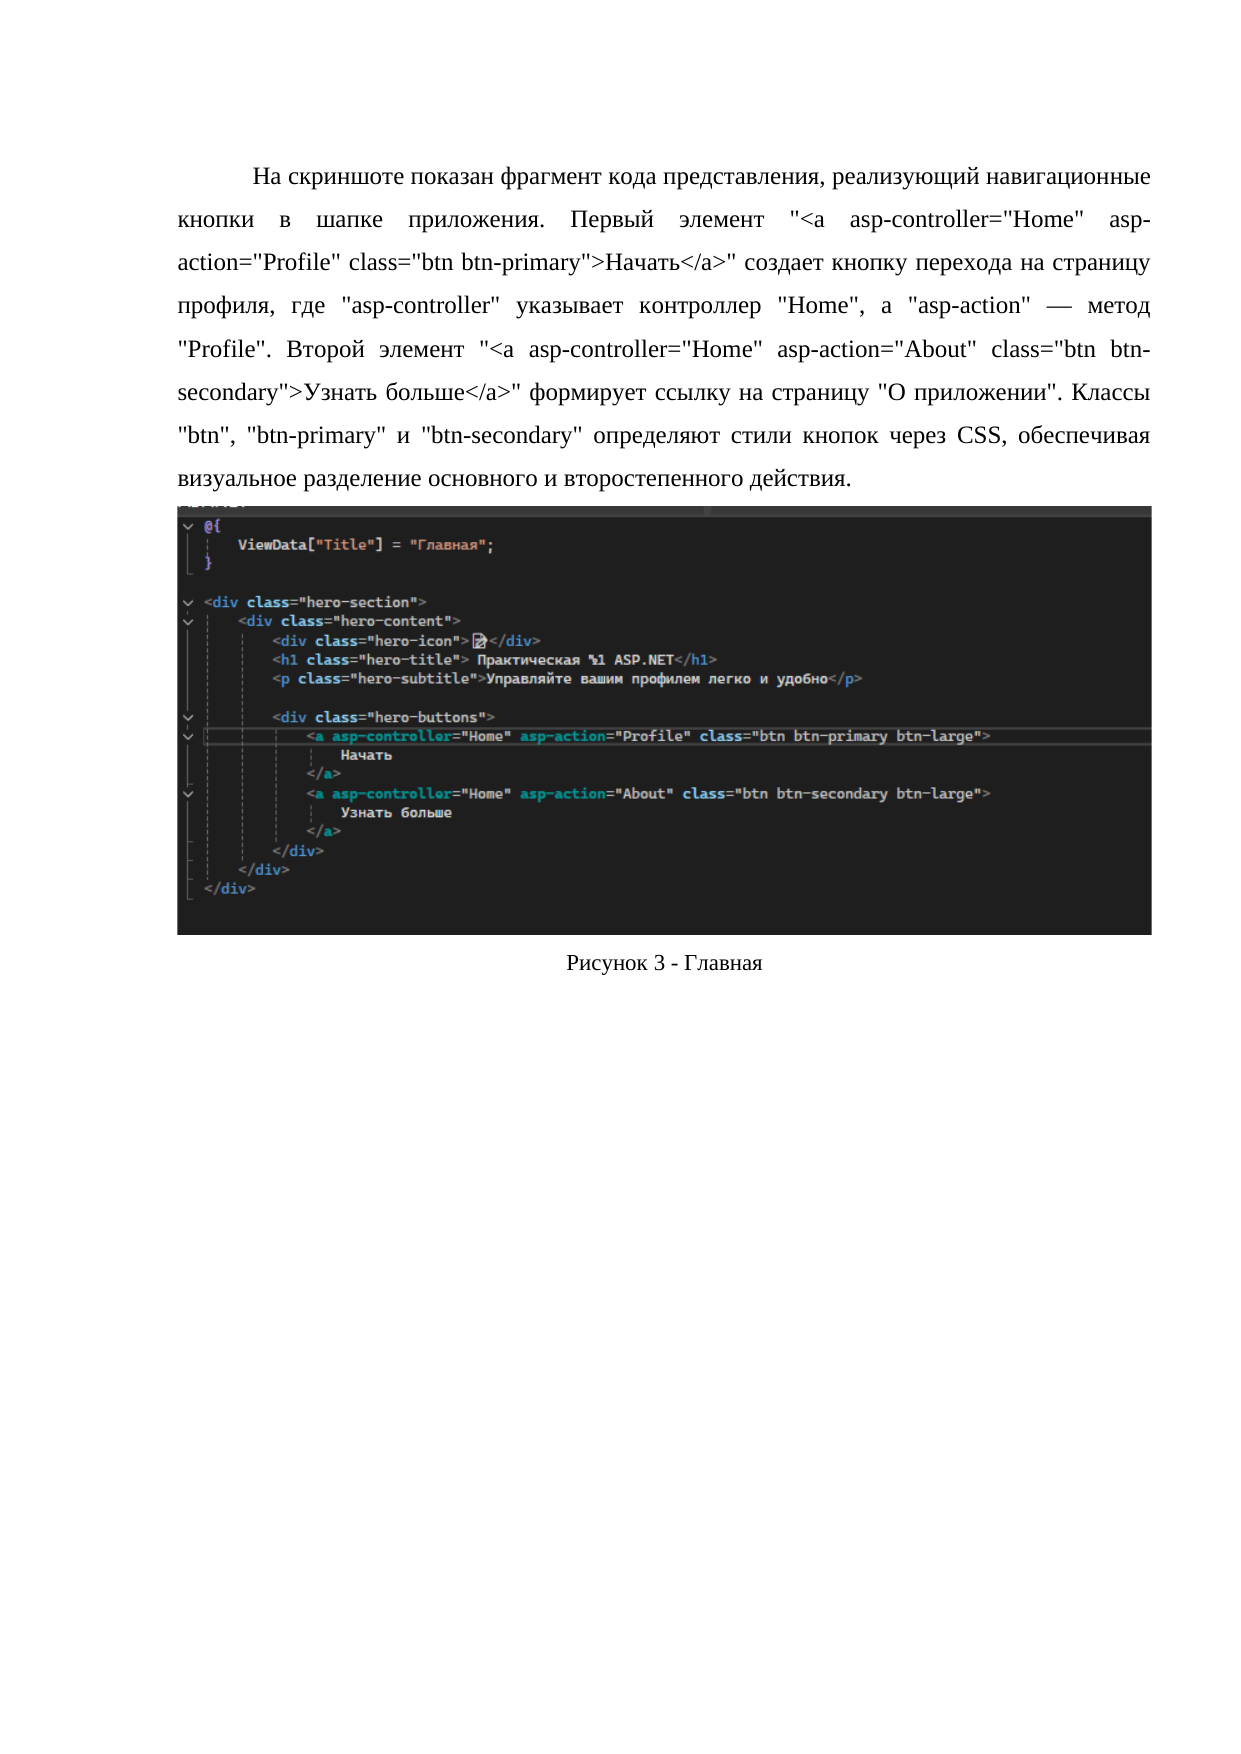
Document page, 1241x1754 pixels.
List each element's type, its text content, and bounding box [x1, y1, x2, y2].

picture [177, 506, 1152, 935]
text Рисунок 3 - Главная [177, 948, 1152, 975]
text На скриншоте показан фрагмент кода представления, реализующий навигационные кнопки в шапке приложения. Первый элемент "<a asp-controller="Home" asp-action="Profile" class="btn btn-primary">Начать</a>" создает кнопку перехода на страницу профиля, где "asp-controller" указывает контроллер "Home", а "asp-action" — метод "Profile". Второй элемент "<a asp-controller="Home" asp-action="About" class="btn btn-secondary">Узнать больше</a>" формирует ссылку на страницу "О приложении". Классы "btn", "btn-primary" и "btn-secondary" определяют стили кнопок через CSS, обеспечивая визуальное разделение основного и второстепенного действия. [177, 161, 1152, 492]
